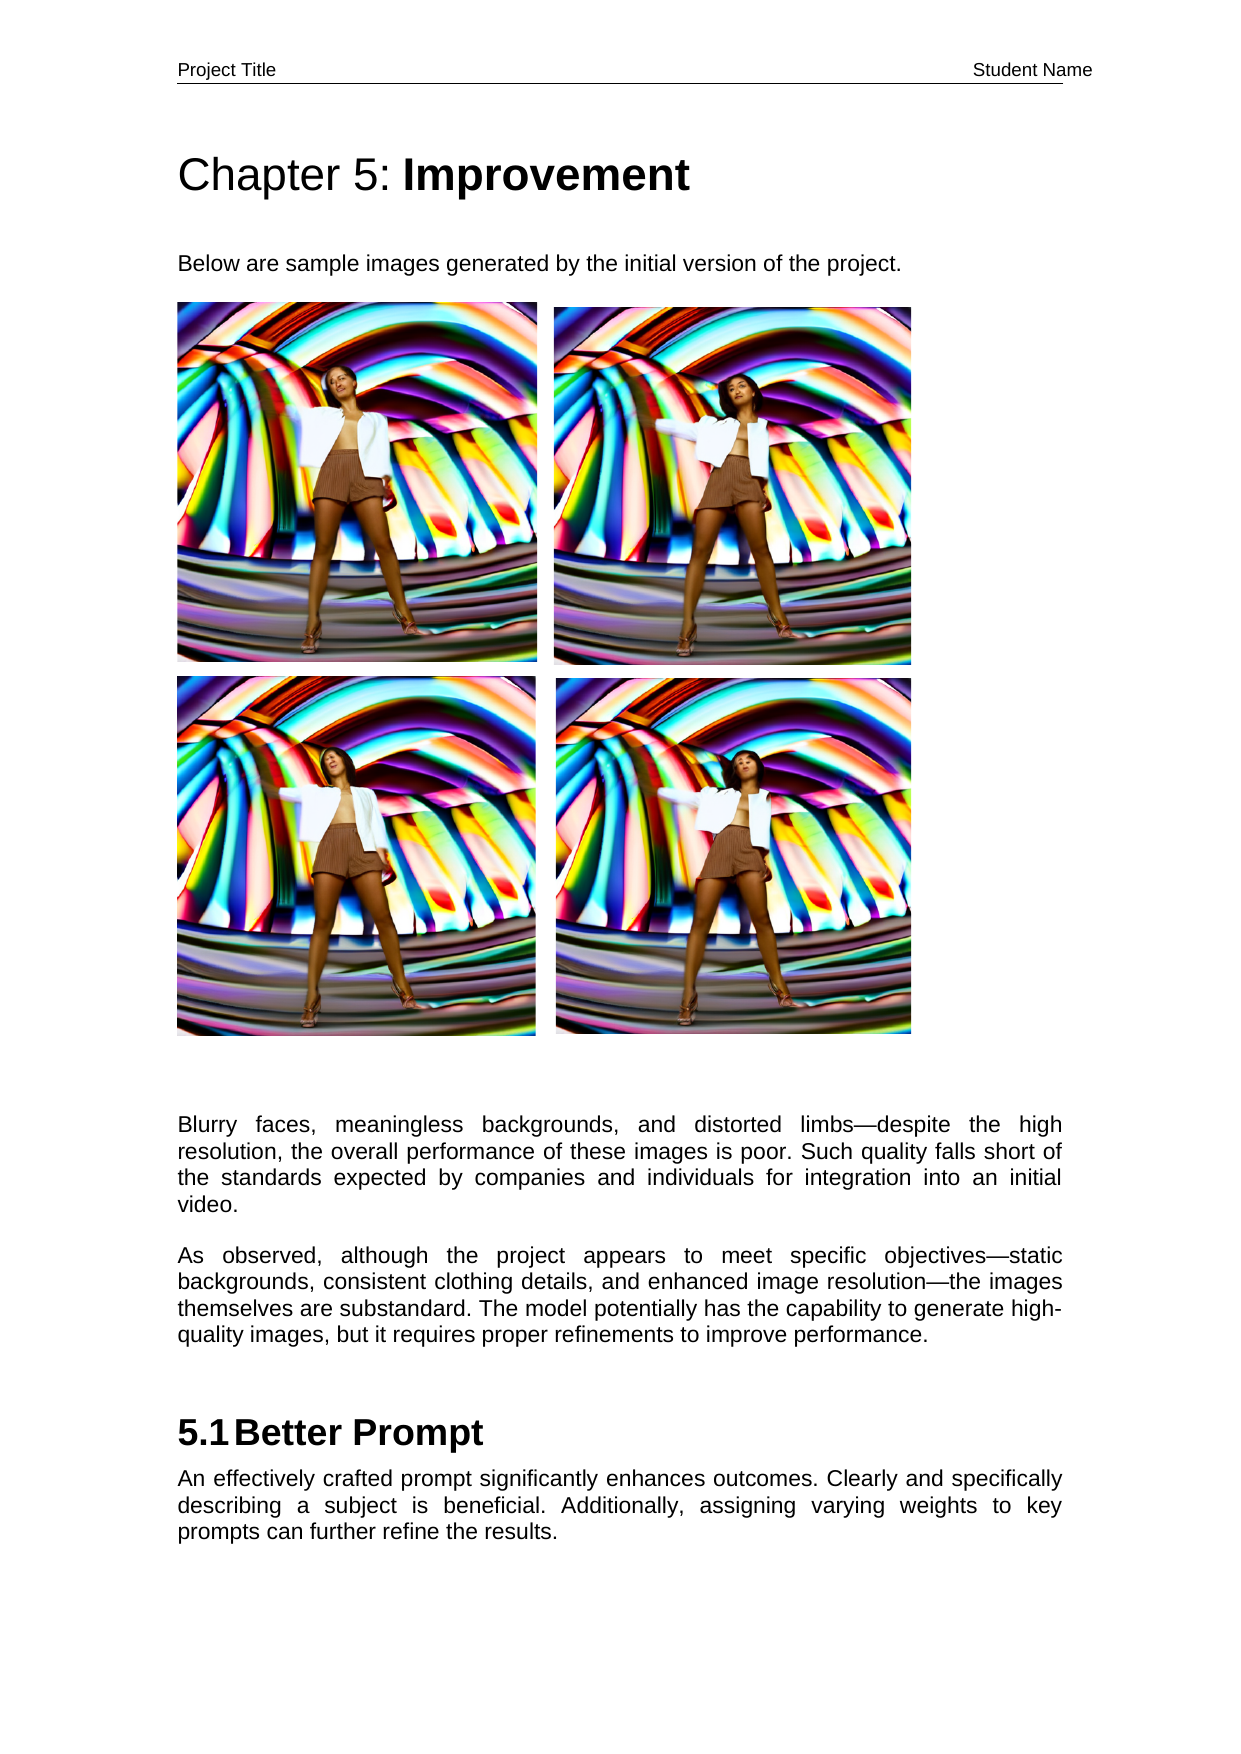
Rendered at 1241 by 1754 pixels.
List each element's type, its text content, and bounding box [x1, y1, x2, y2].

text Better Prompt [177, 1410, 1063, 1453]
picture [555, 678, 912, 1034]
text Blurry faces, meaningless backgrounds, and distorted limbs—despite the high resolution, the overall performance of these images is poor. Such quality falls short of the standards expected by companies and individuals for integration into an initial video. [177, 1111, 1063, 1217]
text An effectively crafted prompt significantly enhances outcomes. Clearly and specifically describing a subject is beneficial. Additionally, assigning varying weights to key prompts can further refine the results. [177, 1465, 1063, 1544]
text Below are sample images generated by the initial version of the project. [177, 250, 1063, 277]
picture [177, 676, 536, 1036]
picture [177, 302, 538, 662]
picture [553, 307, 912, 665]
text Improvement [177, 148, 1063, 200]
text As observed, although the project appears to meet specific objectives—static backgrounds, consistent clothing details, and enhanced image resolution—the images themselves are substandard. The model potentially has the capability to generate high-quality images, but it requires proper refinements to improve performance. [177, 1242, 1063, 1347]
